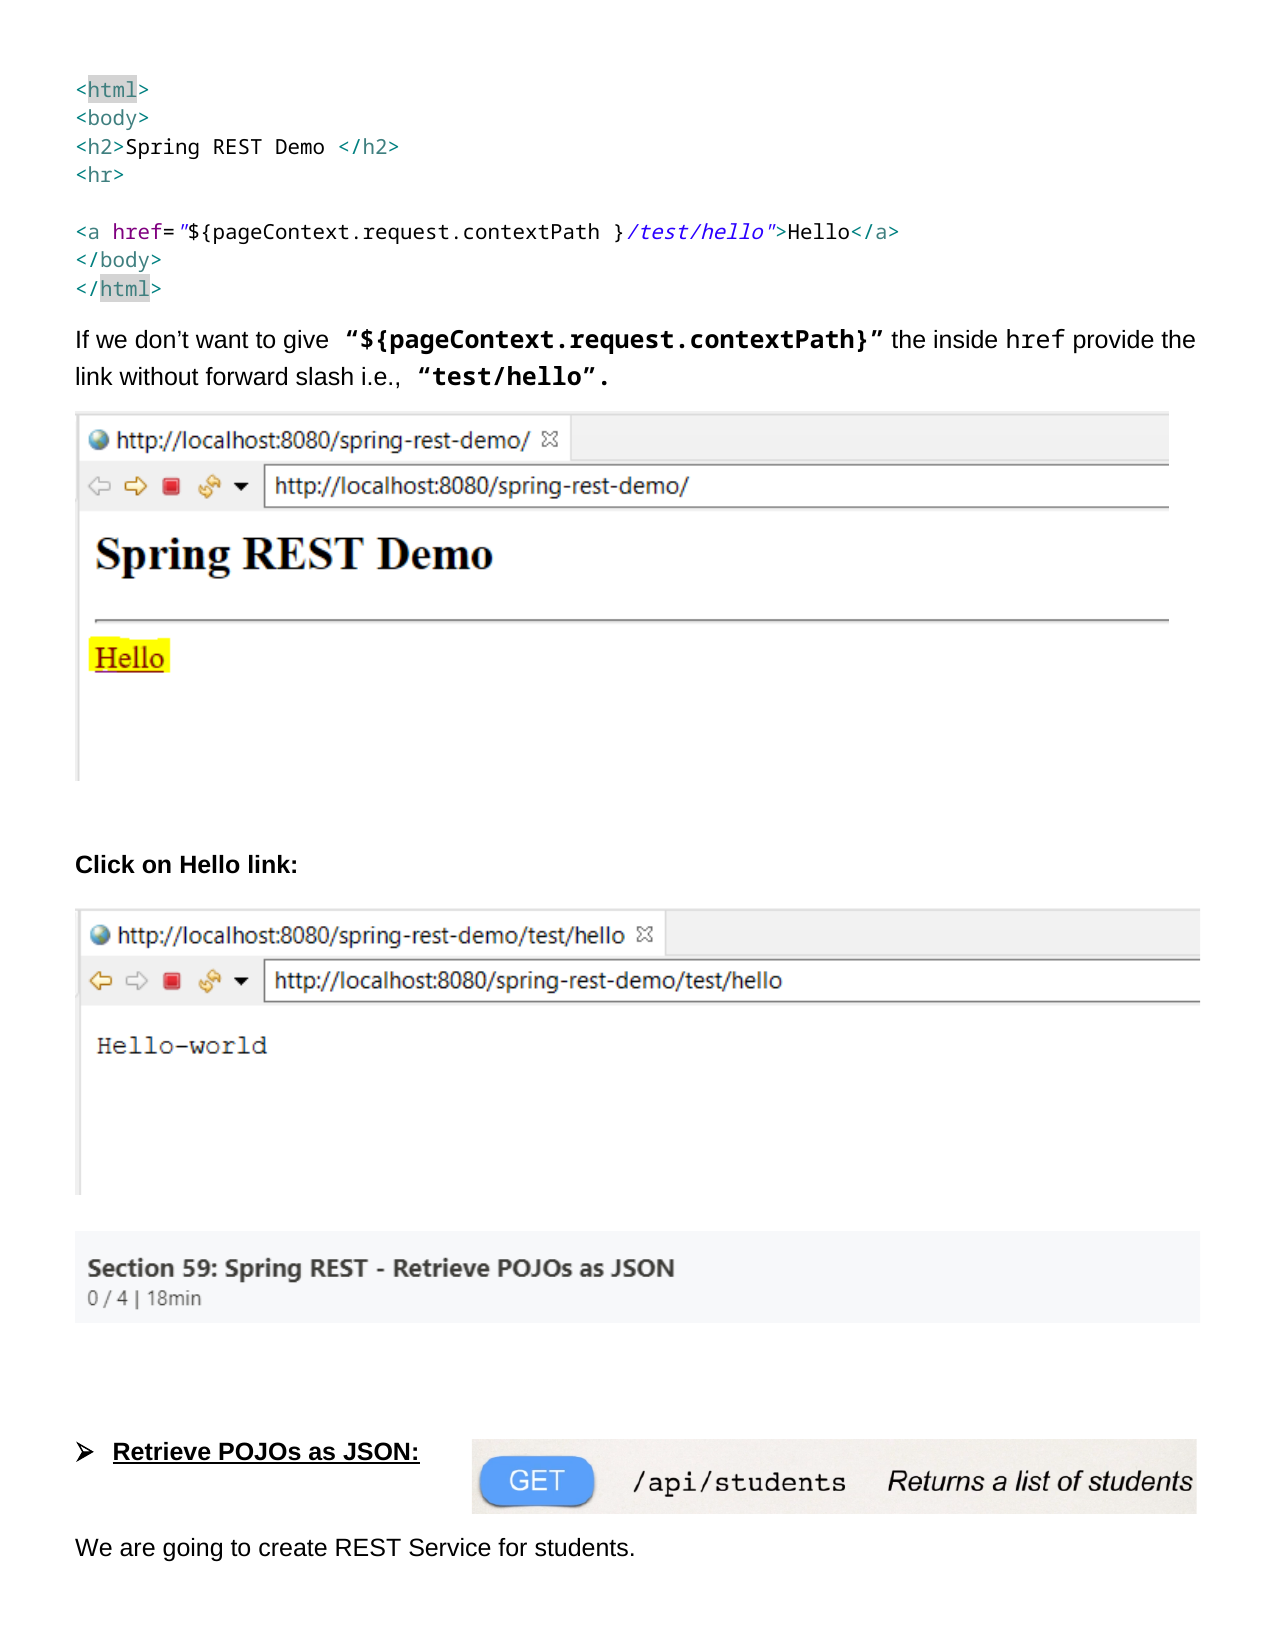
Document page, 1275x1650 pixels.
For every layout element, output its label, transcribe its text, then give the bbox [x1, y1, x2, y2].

text <h2>Spring REST Demo </h2> [75, 132, 1200, 160]
text </html> [150, 274, 1200, 302]
picture [471, 1439, 1196, 1514]
text <html> [137, 75, 1200, 103]
text Click on Hello link: [75, 850, 1200, 878]
text We are going to create REST Service for students. [75, 1533, 1200, 1562]
list Retrieve POJOs as JSON: [75, 1437, 1200, 1466]
text <hr> [75, 160, 1200, 189]
picture [75, 1231, 1200, 1323]
text </html> [75, 274, 100, 302]
picture [75, 411, 1169, 781]
text <a href="${pageContext.request.contextPath }/test/hello">Hello</a> [75, 217, 1200, 246]
text <html> [75, 75, 88, 103]
text <body> [75, 103, 1200, 132]
text If we don’t want to give “${pageContext.request.contextPath}” the inside href provide the link without forward slash i.e., “test/hello”. [75, 321, 1200, 392]
text </body> [75, 246, 1200, 274]
picture [75, 908, 1200, 1195]
